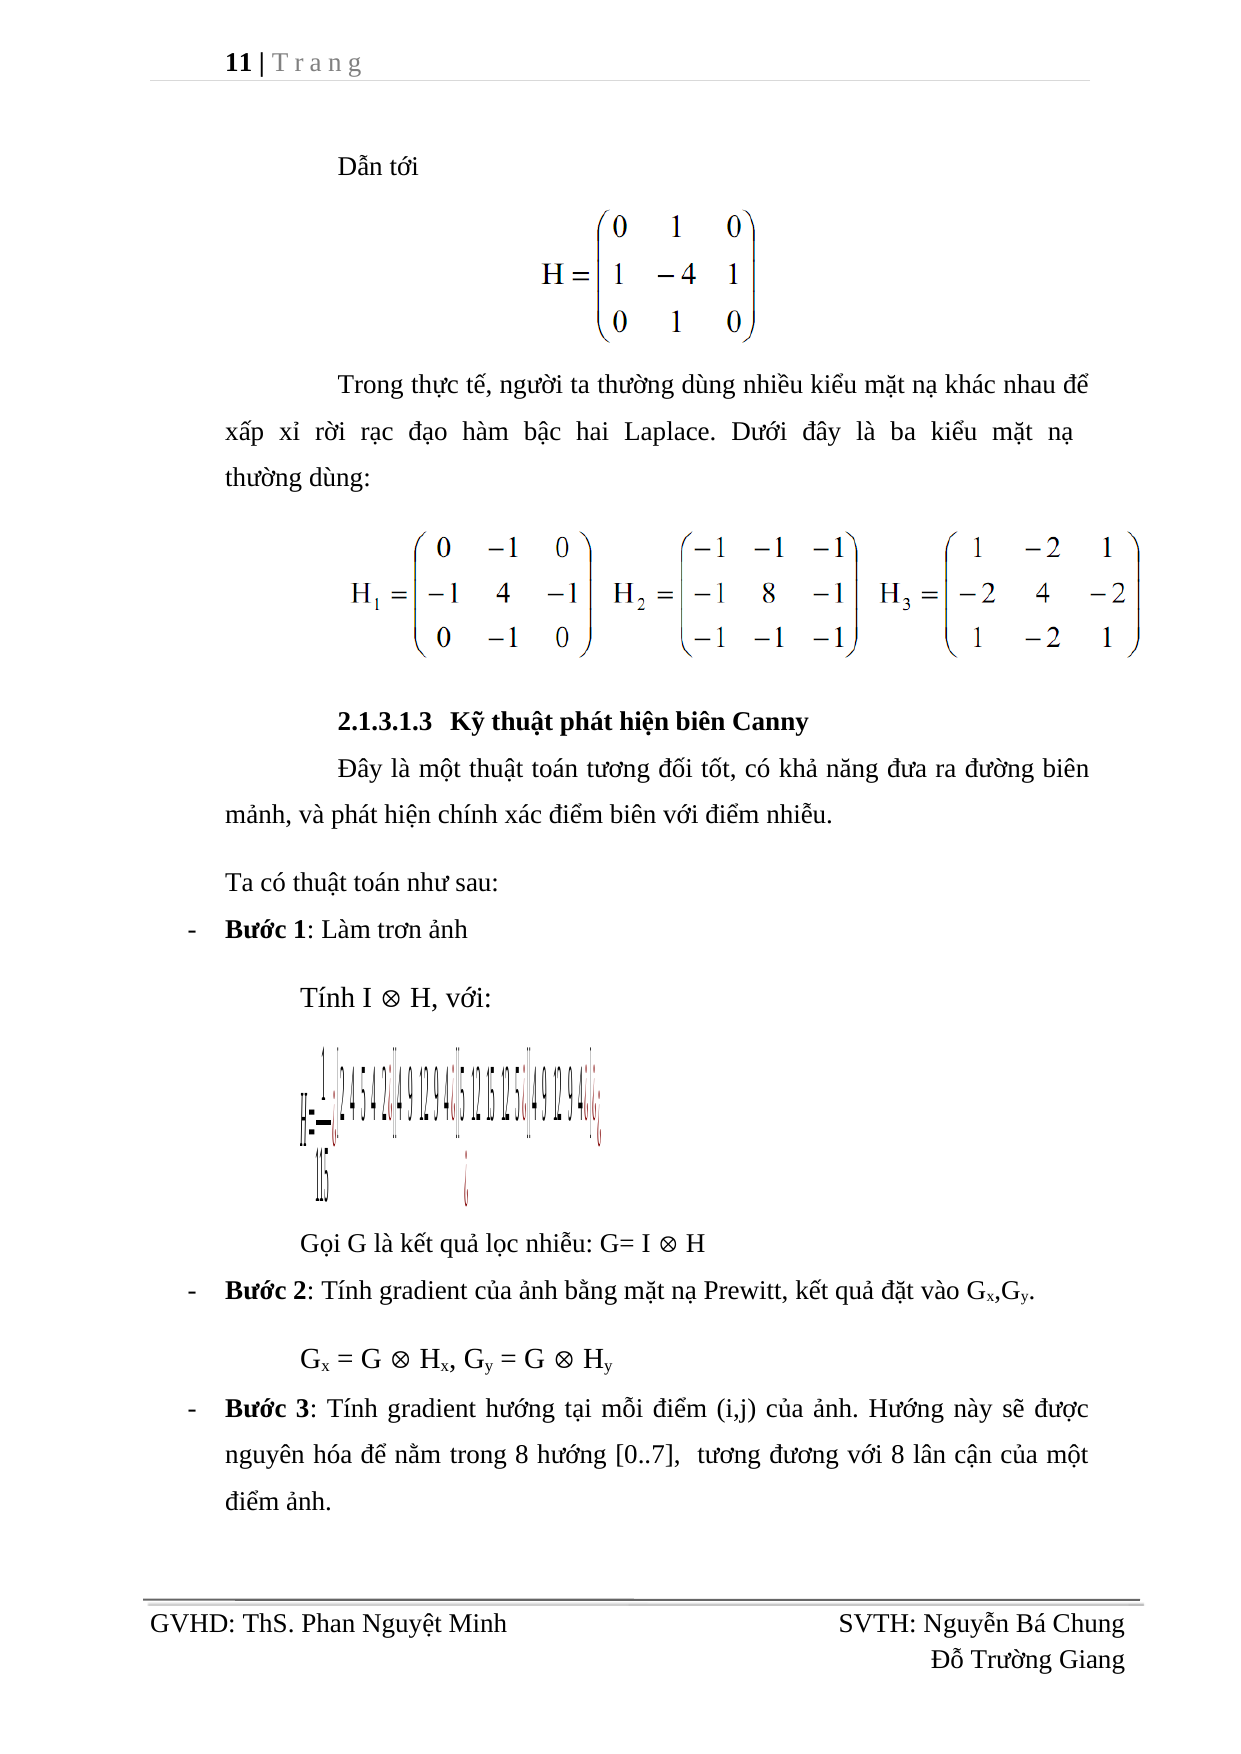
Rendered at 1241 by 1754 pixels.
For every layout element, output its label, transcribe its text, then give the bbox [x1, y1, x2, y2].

list Bước 1: Làm trơn ảnh [187, 913, 1090, 944]
list Bước 3: Tính gradient hướng tại mỗi điểm (i,j) của ảnh. Hướng này sẽ được nguyên hóa để nằm trong 8 hướng [0..7], tương đương với 8 lân cận của một điểm ảnh. [187, 1392, 1090, 1516]
picture [525, 196, 777, 353]
text Tính I H, với: [225, 980, 1090, 1014]
text Ta có thuật toán như sau: [150, 866, 1090, 897]
list Đây là một thuật toán tương đối tốt, có khả năng đưa ra đường biên mảnh, và phát hiện chính xác điểm biên với điểm nhiễu. [225, 752, 1090, 830]
picture [337, 508, 1150, 669]
list Trong thực tế, người ta thường dùng nhiều kiểu mặt nạ khác nhau để xấp xỉ rời rạc đạo hàm bậc hai Laplace. Dưới đây là ba kiểu mặt nạ thường dùng: [225, 368, 1090, 493]
subtitle Kỹ thuật phát hiện biên Canny [337, 705, 1090, 736]
list Bước 2: Tính gradient của ảnh bằng mặt nạ Prewitt, kết quả đặt vào Gx,Gy. [187, 1274, 1090, 1305]
text Gx = G Hx, Gy = G Hy [225, 1341, 1090, 1375]
list Gọi G là kết quả lọc nhiễu: G= I H [225, 1227, 1090, 1258]
list Dẫn tới [225, 150, 1090, 181]
